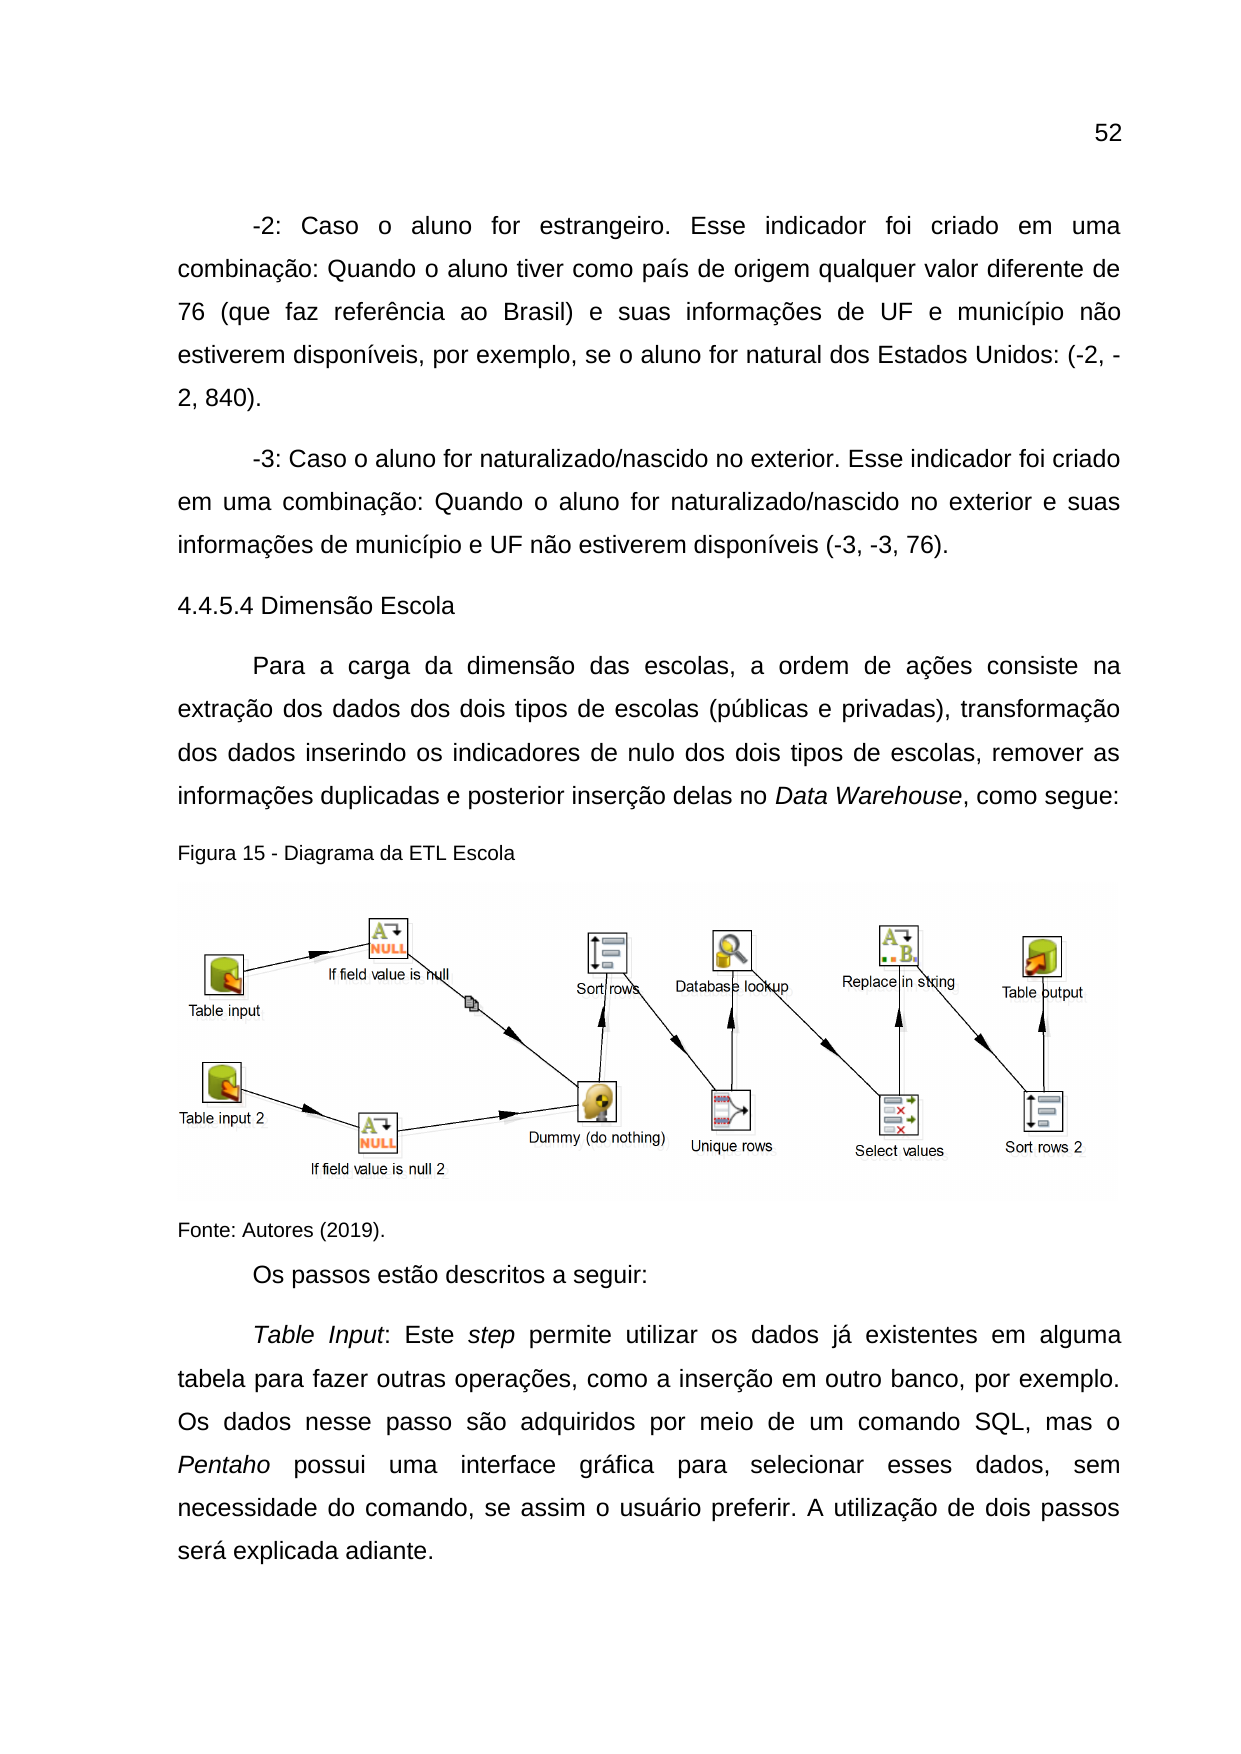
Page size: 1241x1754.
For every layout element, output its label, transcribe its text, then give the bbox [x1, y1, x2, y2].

text Fonte: Autores (2019). [177, 1218, 1122, 1242]
picture [177, 882, 1119, 1201]
text Para a carga da dimensão das escolas, a ordem de ações consiste na extração dos dados dos dois tipos de escolas (públicas e privadas), transformação dos dados inserindo os indicadores de nulo dos dois tipos de escolas, remover as informações duplicadas e posterior inserção delas no Data Warehouse, como segue: [177, 651, 1122, 809]
text Table Input: Este step permite utilizar os dados já existentes em alguma tabela para fazer outras operações, como a inserção em outro banco, por exemplo. Os dados nesse passo são adquiridos por meio de um comando SQL, mas o Pentaho possui uma interface gráfica para selecionar esses dados, sem necessidade do comando, se assim o usuário preferir. A utilização de dois passos será explicada adiante. [177, 1320, 1122, 1565]
text Os passos estão descritos a seguir: [177, 1260, 1122, 1288]
text Figura 15 - Diagrama da ETL Escola [177, 841, 1122, 865]
text -2: Caso o aluno for estrangeiro. Esse indicador foi criado em uma combinação: Quando o aluno tiver como país de origem qualquer valor diferente de 76 (que faz referência ao Brasil) e suas informações de UF e município não estiverem disponíveis, por exemplo, se o aluno for natural dos Estados Unidos: (-2, -2, 840). [177, 211, 1122, 412]
text -3: Caso o aluno for naturalizado/nascido no exterior. Esse indicador foi criado em uma combinação: Quando o aluno for naturalizado/nascido no exterior e suas informações de município e UF não estiverem disponíveis (-3, -3, 76). [177, 444, 1122, 559]
subtitle 4.4.5.4 Dimensão Escola [177, 591, 1122, 619]
